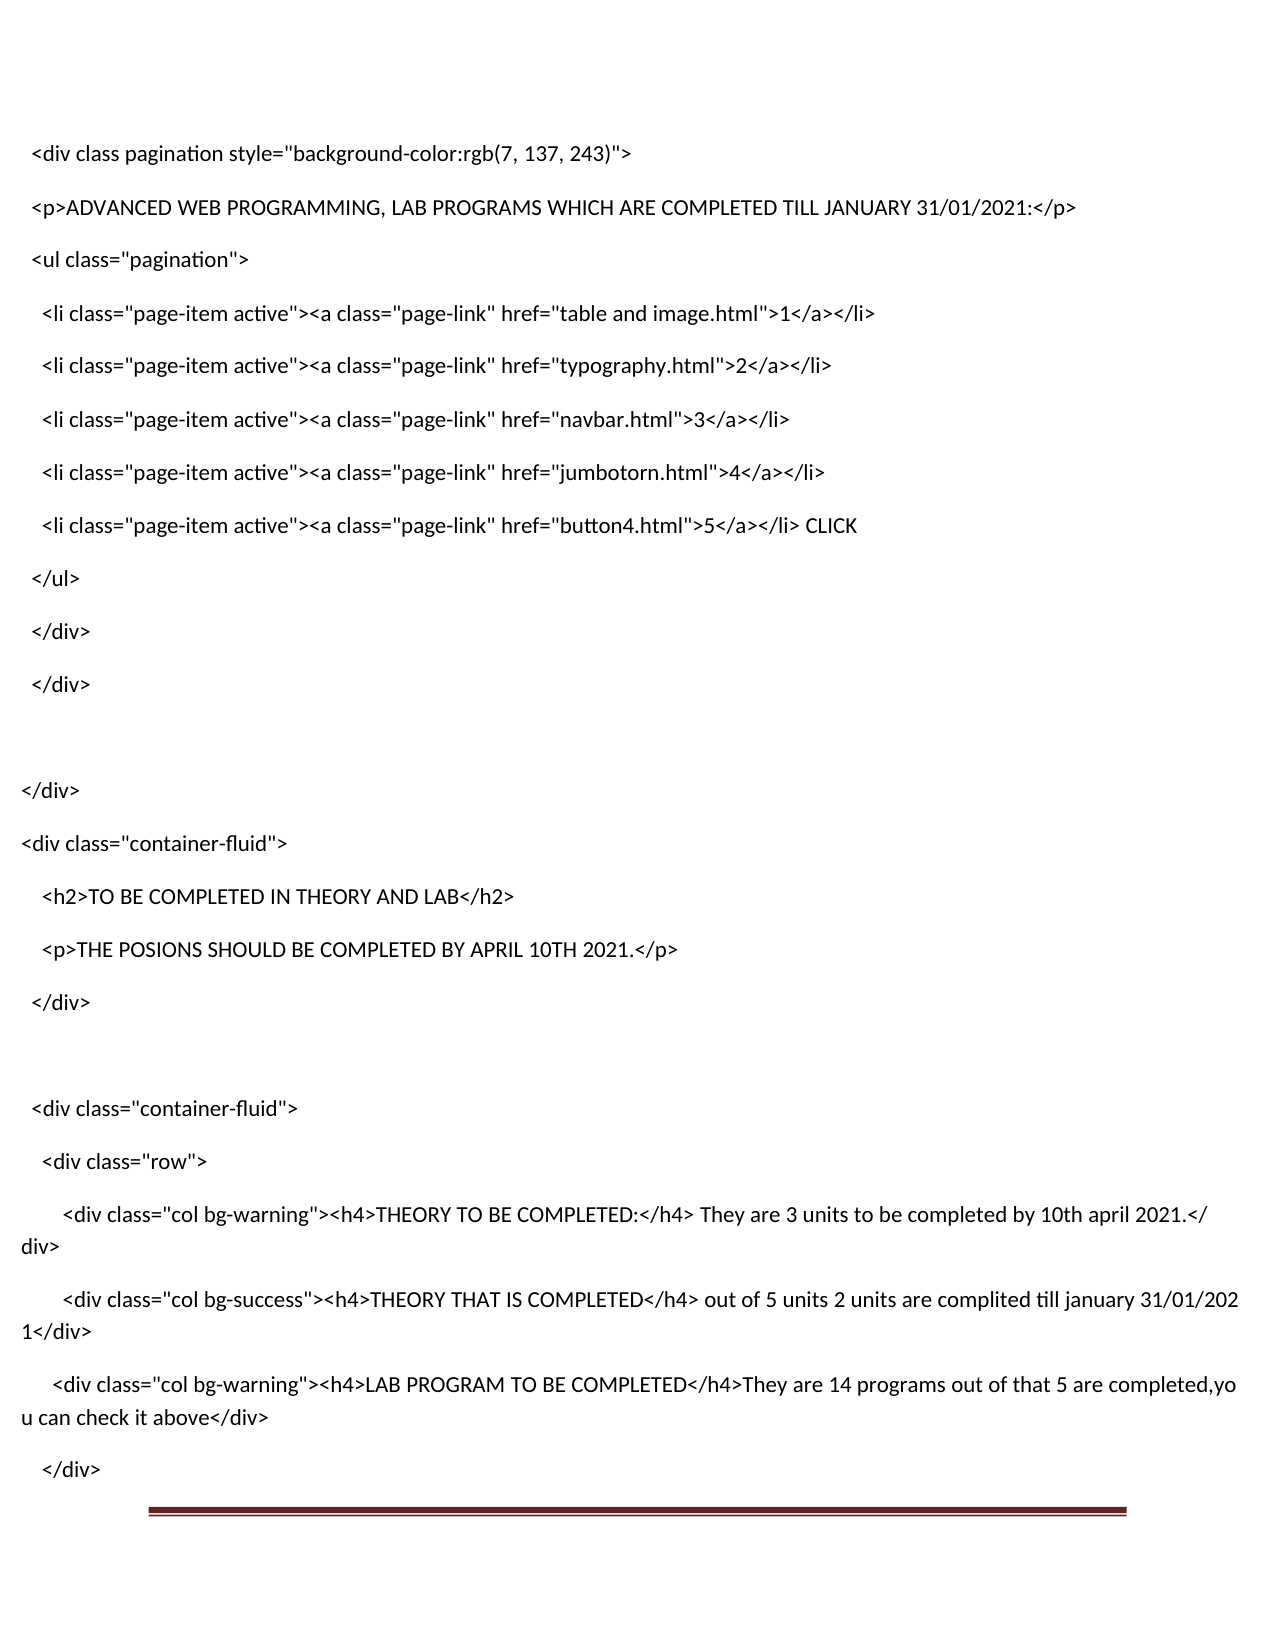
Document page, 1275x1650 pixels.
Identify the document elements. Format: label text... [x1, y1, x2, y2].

text <h2>TO BE COMPLETED IN THEORY AND LAB</h2> [21, 882, 1242, 910]
text <p>ADVANCED WEB PROGRAMMING, LAB PROGRAMS WHICH ARE COMPLETED TILL JANUARY 31/01/2021:</p> [21, 193, 1242, 221]
text </div> [21, 670, 1242, 698]
text <li class="page-item active"><a class="page-link" href="typography.html">2</a></li> [21, 352, 1242, 380]
text <ul class="pagination"> [21, 246, 1242, 274]
text <div class pagination style="background-color:rgb(7, 137, 243)"> [21, 139, 1242, 168]
text <div class="col bg-warning"><h4>LAB PROGRAM TO BE COMPLETED</h4>They are 14 programs out of that 5 are completed,you can check it above</div> [21, 1370, 1242, 1431]
text <li class="page-item active"><a class="page-link" href="button4.html">5</a></li> CLICK [21, 511, 1242, 539]
text <div class="container-fluid"> [21, 1094, 1242, 1122]
text </div> [21, 617, 1242, 645]
text </div> [21, 988, 1242, 1016]
text </div> [21, 776, 1242, 804]
text <div class="col bg-warning"><h4>THEORY TO BE COMPLETED:</h4> They are 3 units to be completed by 10th april 2021.</div> [21, 1200, 1242, 1260]
text <div class="col bg-success"><h4>THEORY THAT IS COMPLETED</h4> out of 5 units 2 units are complited till january 31/01/2021</div> [21, 1285, 1242, 1345]
text <li class="page-item active"><a class="page-link" href="jumbotorn.html">4</a></li> [21, 458, 1242, 486]
text </ul> [21, 564, 1242, 592]
text <li class="page-item active"><a class="page-link" href="table and image.html">1</a></li> [21, 299, 1242, 327]
text <div class="container-fluid"> [21, 829, 1242, 857]
text <li class="page-item active"><a class="page-link" href="navbar.html">3</a></li> [21, 405, 1242, 433]
text </div> [21, 1456, 1242, 1484]
text <div class="row"> [21, 1147, 1242, 1175]
text <p>THE POSIONS SHOULD BE COMPLETED BY APRIL 10TH 2021.</p> [21, 935, 1242, 963]
